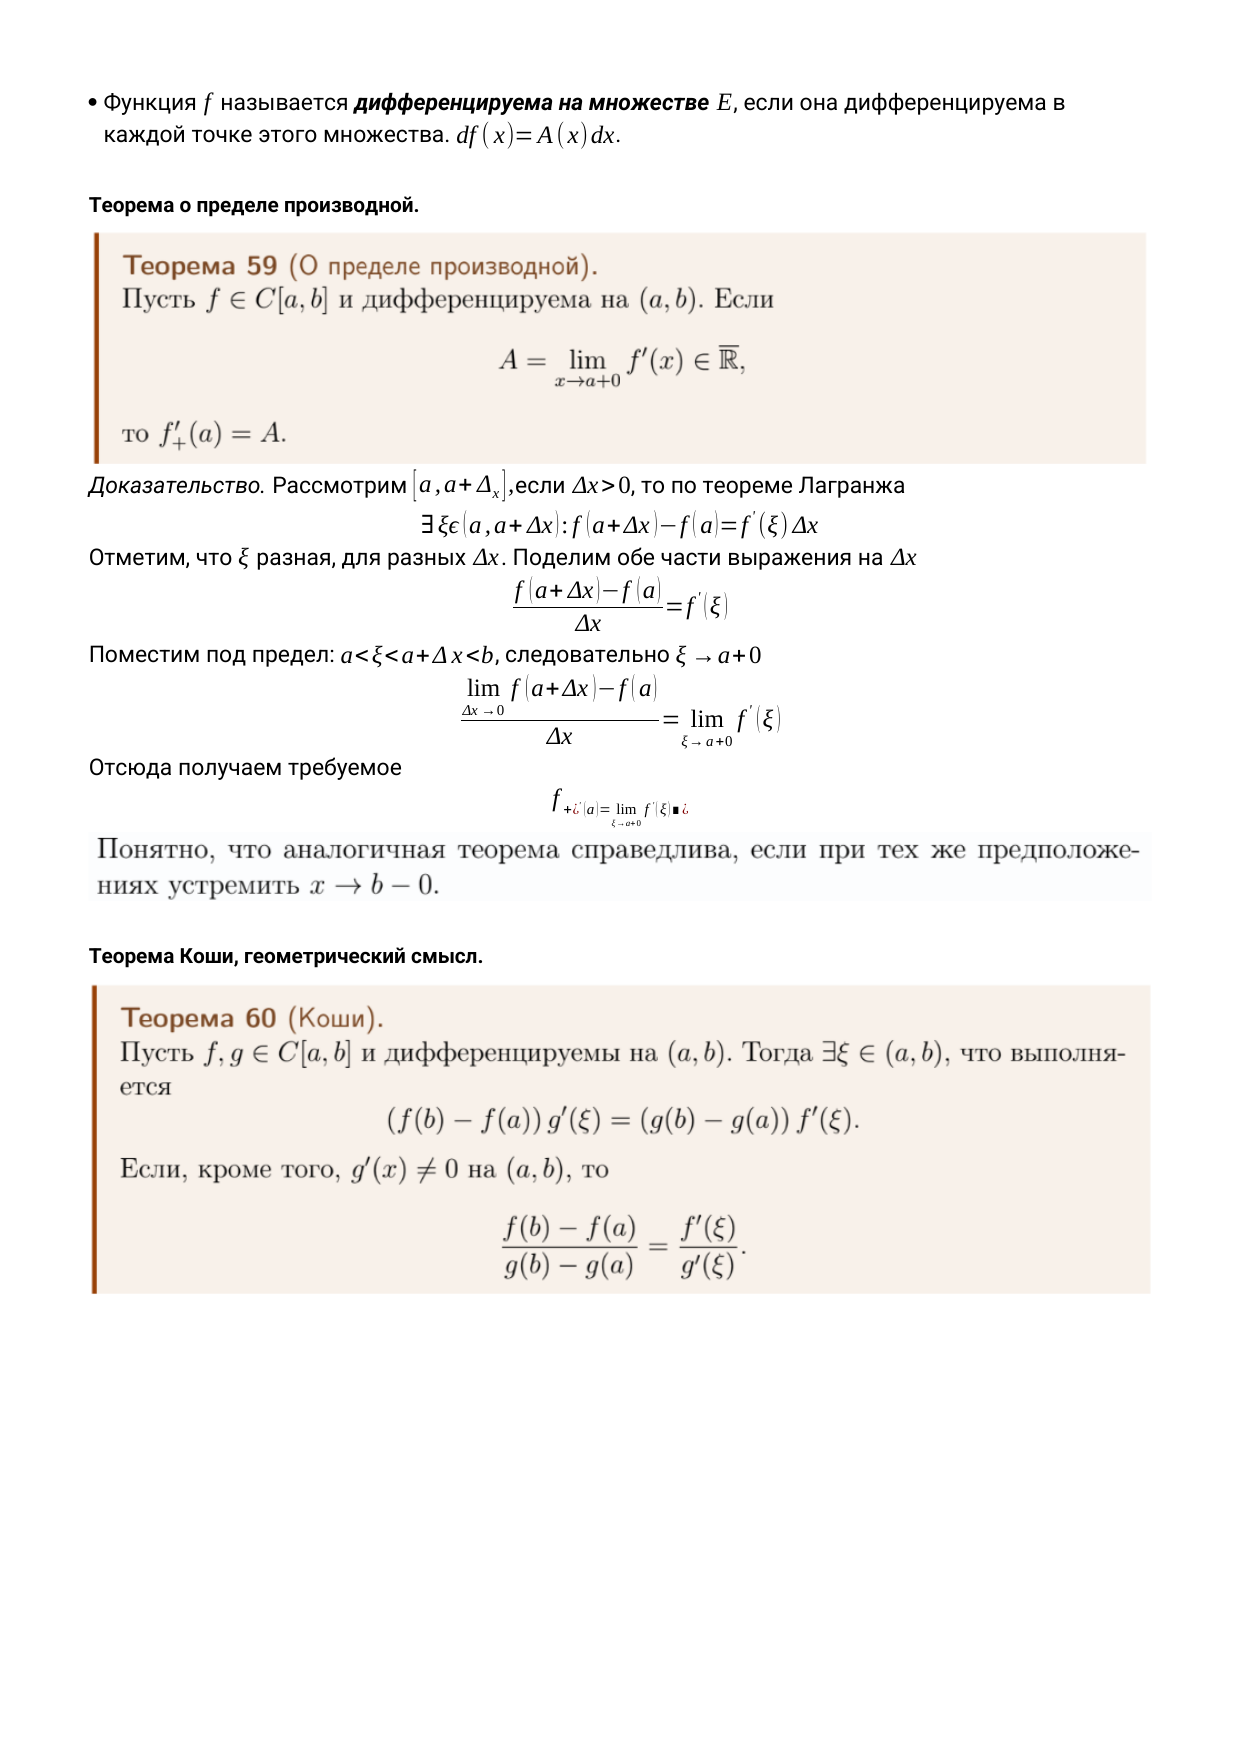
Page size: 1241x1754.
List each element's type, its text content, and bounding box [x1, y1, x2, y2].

text Отсюда получаем требуемое [88, 754, 1152, 781]
text Поместим под предел: , следовательно [88, 641, 1152, 669]
subtitle Теорема о пределе производной. [88, 193, 1152, 218]
picture [88, 832, 1152, 901]
picture [88, 980, 1152, 1296]
list Функция называется дифференцируема на множестве , если она дифференцируема в каждой точке этого множества. . [88, 88, 1152, 150]
text Отметим, что разная, для разных . Поделим обе части выражения на [88, 544, 1152, 571]
subtitle Теорема Коши, геометрический смысл. [88, 944, 1152, 968]
text Доказательство. Рассмотрим если , то по теореме Лагранжа [88, 468, 1152, 503]
picture [88, 229, 1152, 465]
